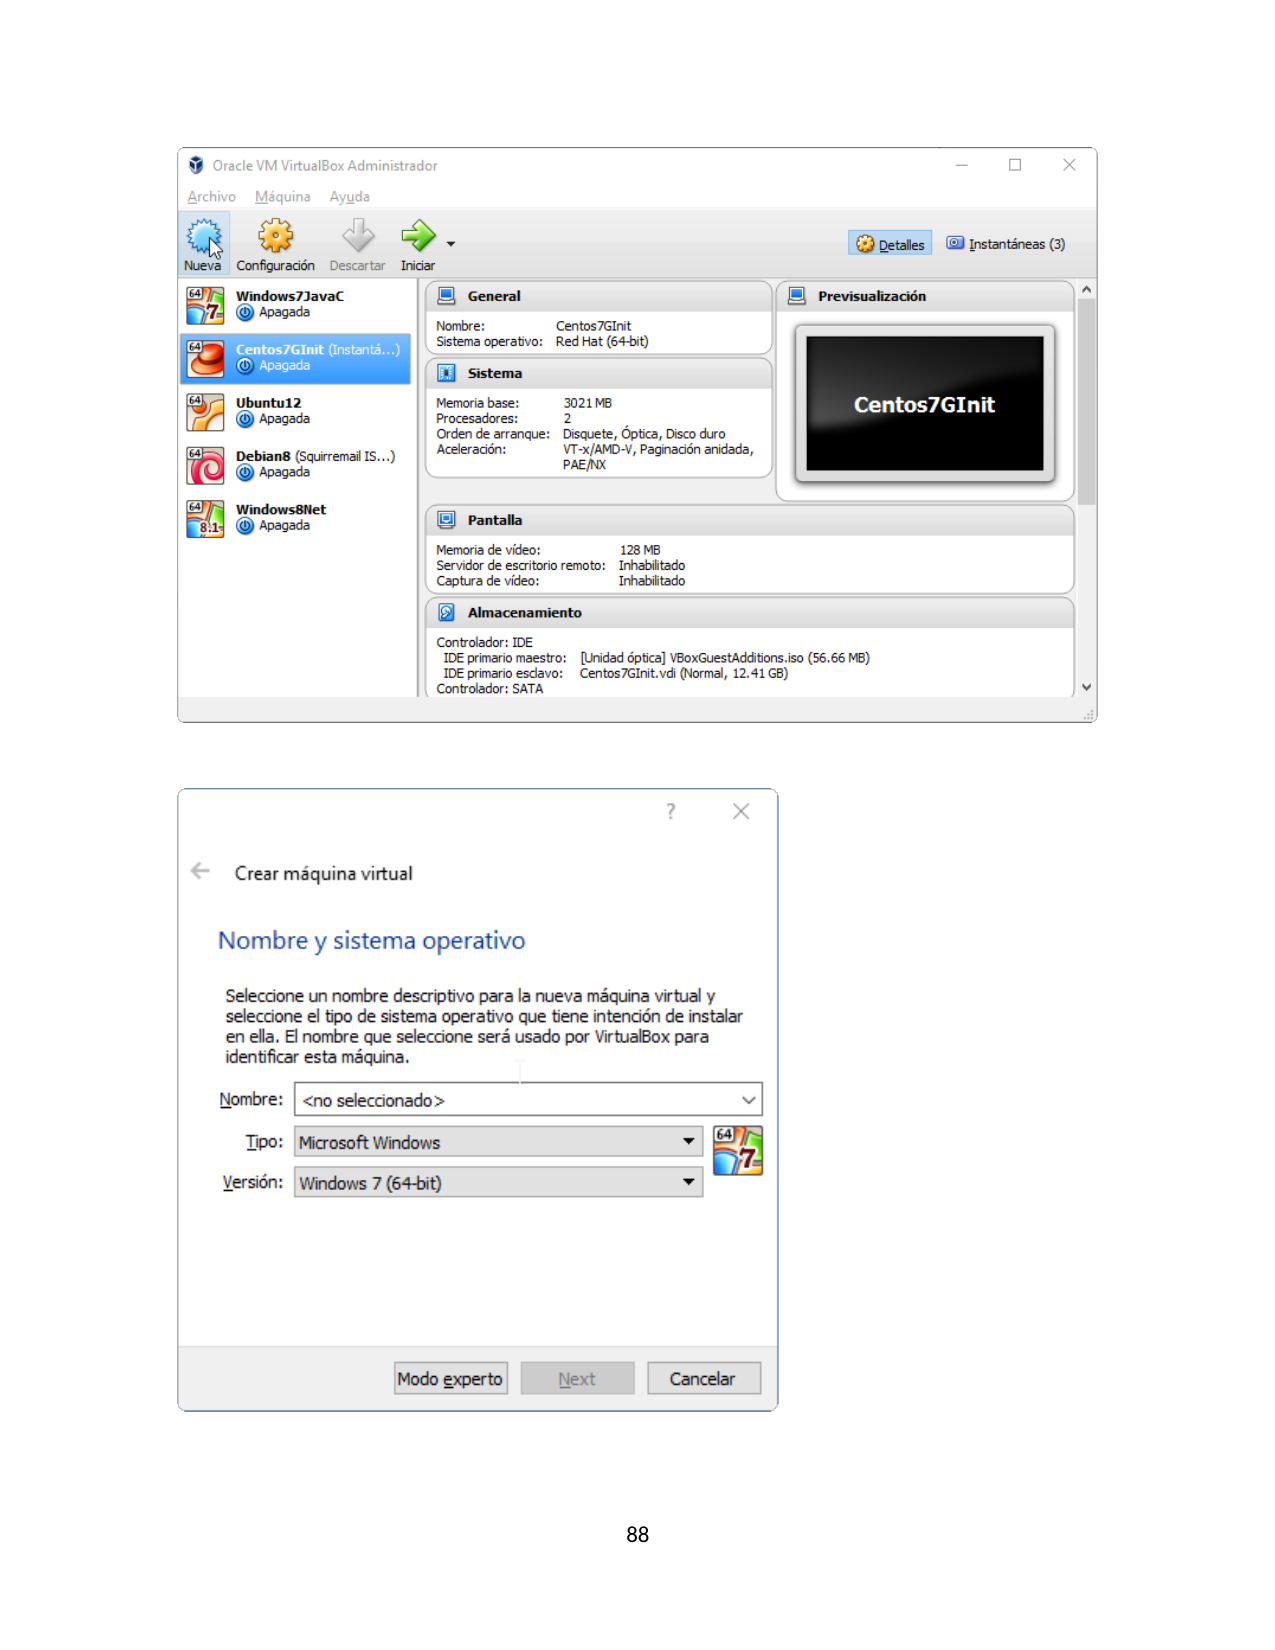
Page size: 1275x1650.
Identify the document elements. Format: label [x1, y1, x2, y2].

picture [177, 147, 1098, 723]
picture [177, 788, 779, 1412]
